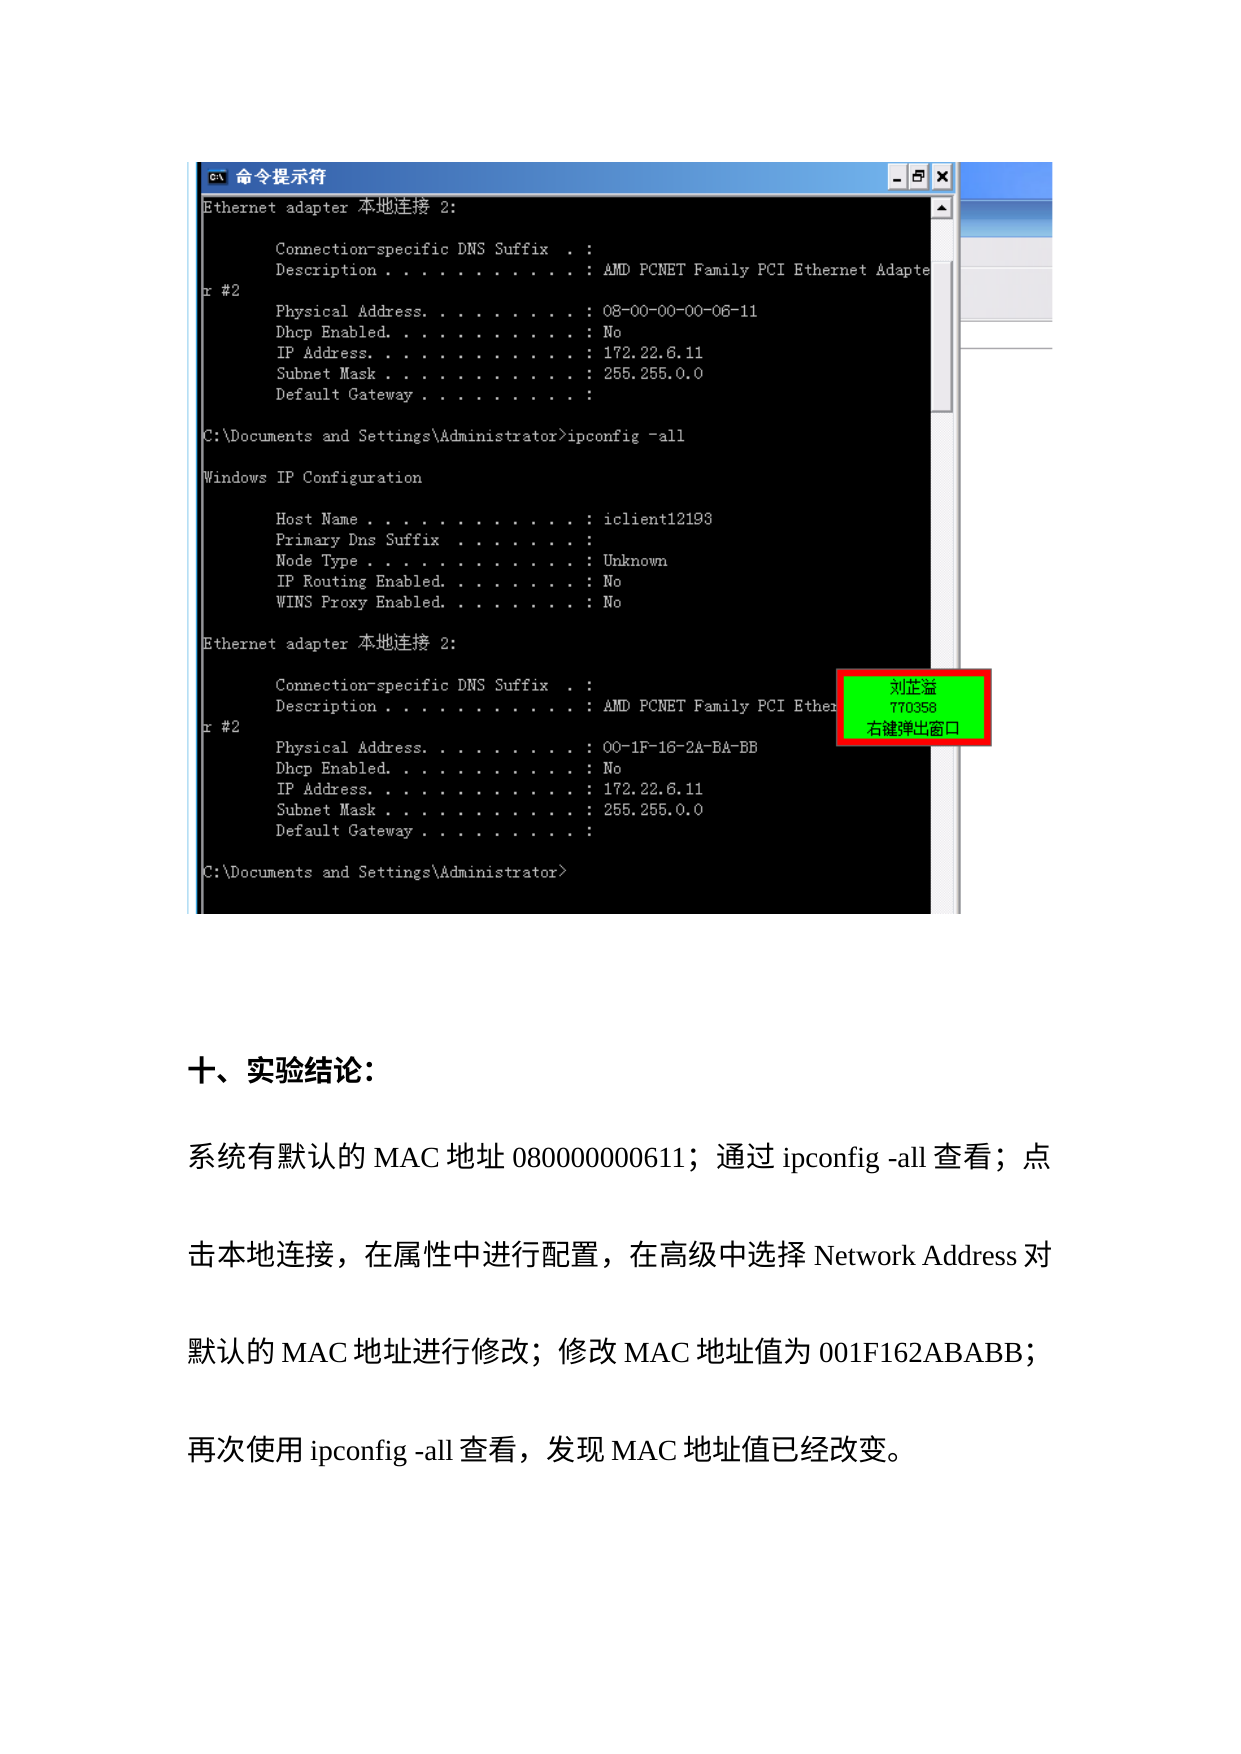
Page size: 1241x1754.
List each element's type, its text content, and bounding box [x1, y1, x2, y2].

text 系统有默认的MAC地址080000000611；通过ipconfig -all查看；点击本地连接，在属性中进行配置，在高级中选择Network Address对默认的MAC地址进行修改；修改MAC地址值为001F162ABABB；再次使用ipconfig -all查看，发现MAC地址值已经改变。 [187, 1122, 1053, 1480]
picture [187, 162, 1053, 914]
text 十、实验结论： [187, 1036, 1053, 1101]
